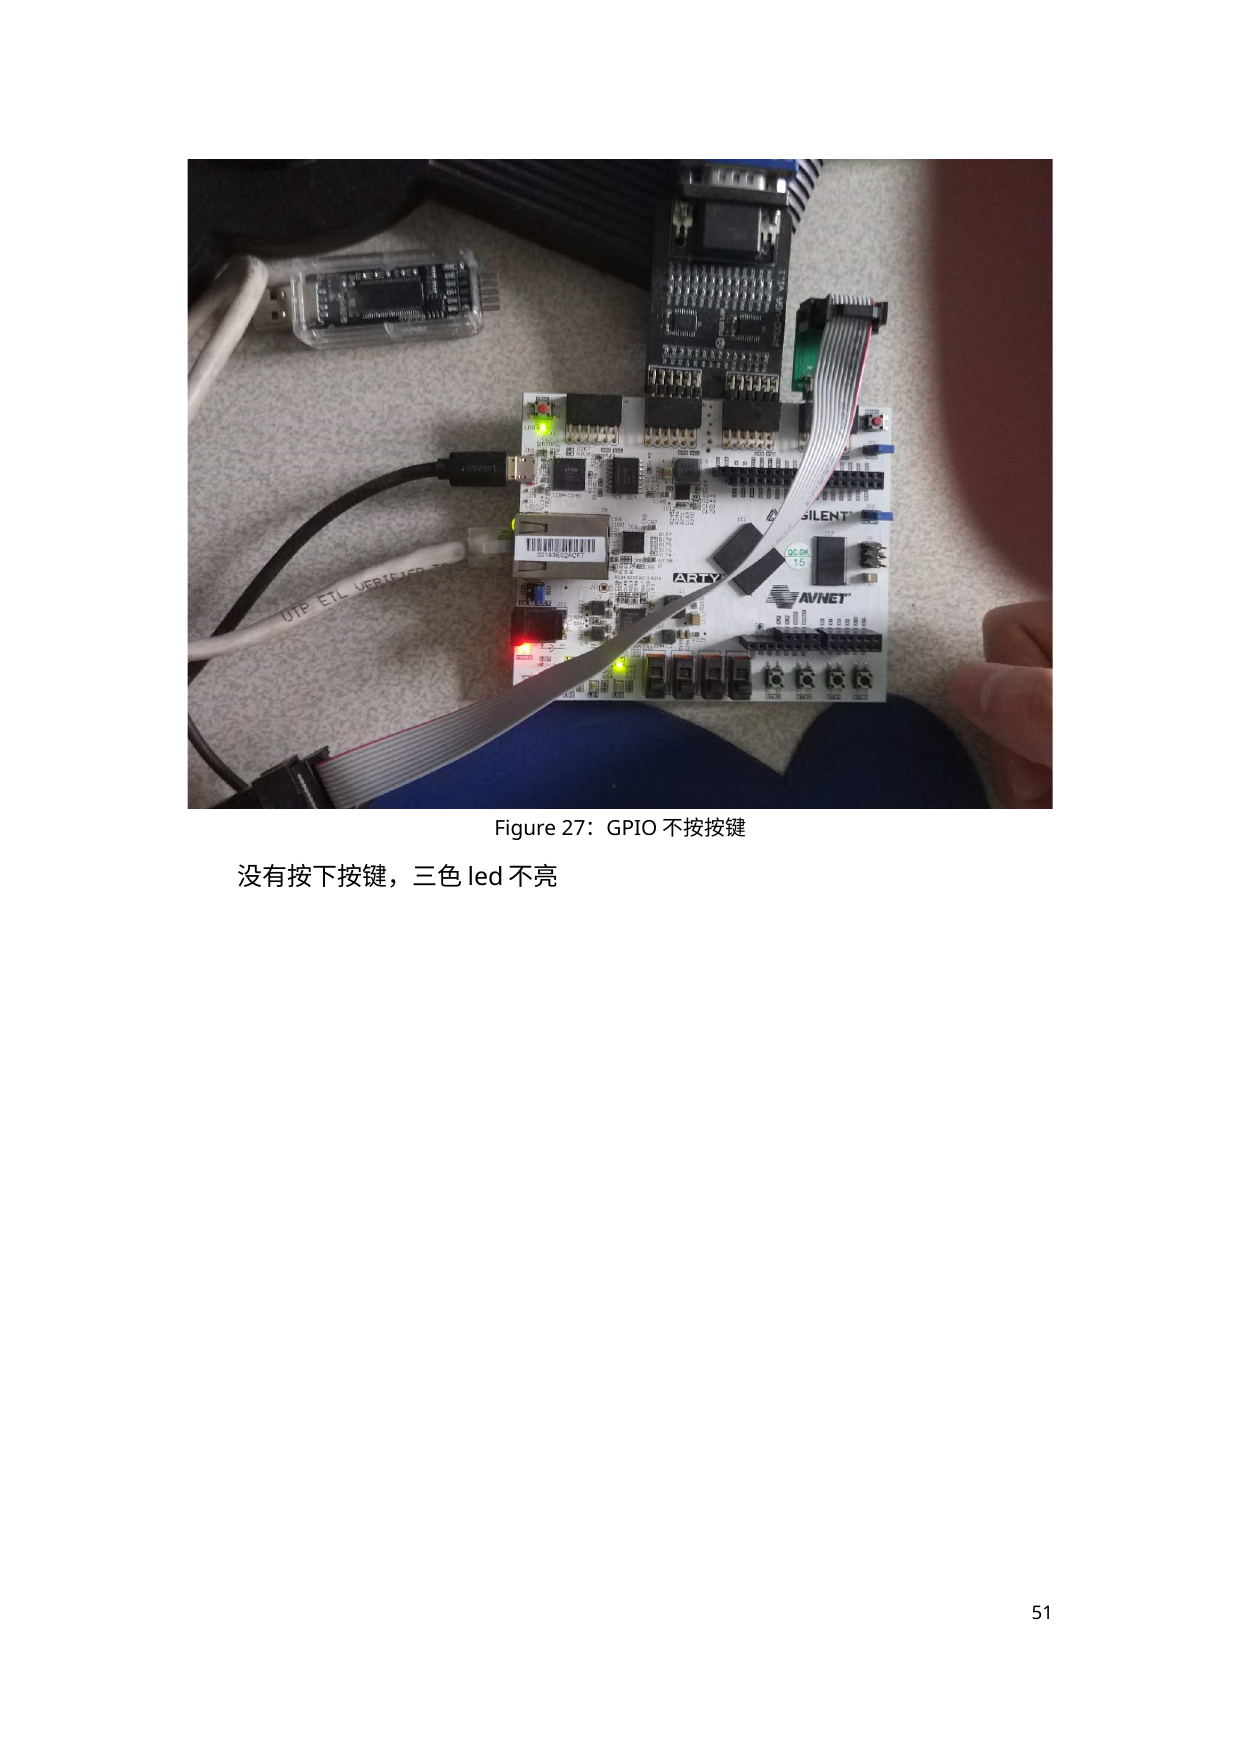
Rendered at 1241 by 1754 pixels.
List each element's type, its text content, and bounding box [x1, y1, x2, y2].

text Figure 27：GPIO 不按按键 [187, 810, 1053, 842]
text 没有按下按键，三色led不亮 [187, 842, 1053, 907]
picture [187, 159, 1053, 809]
